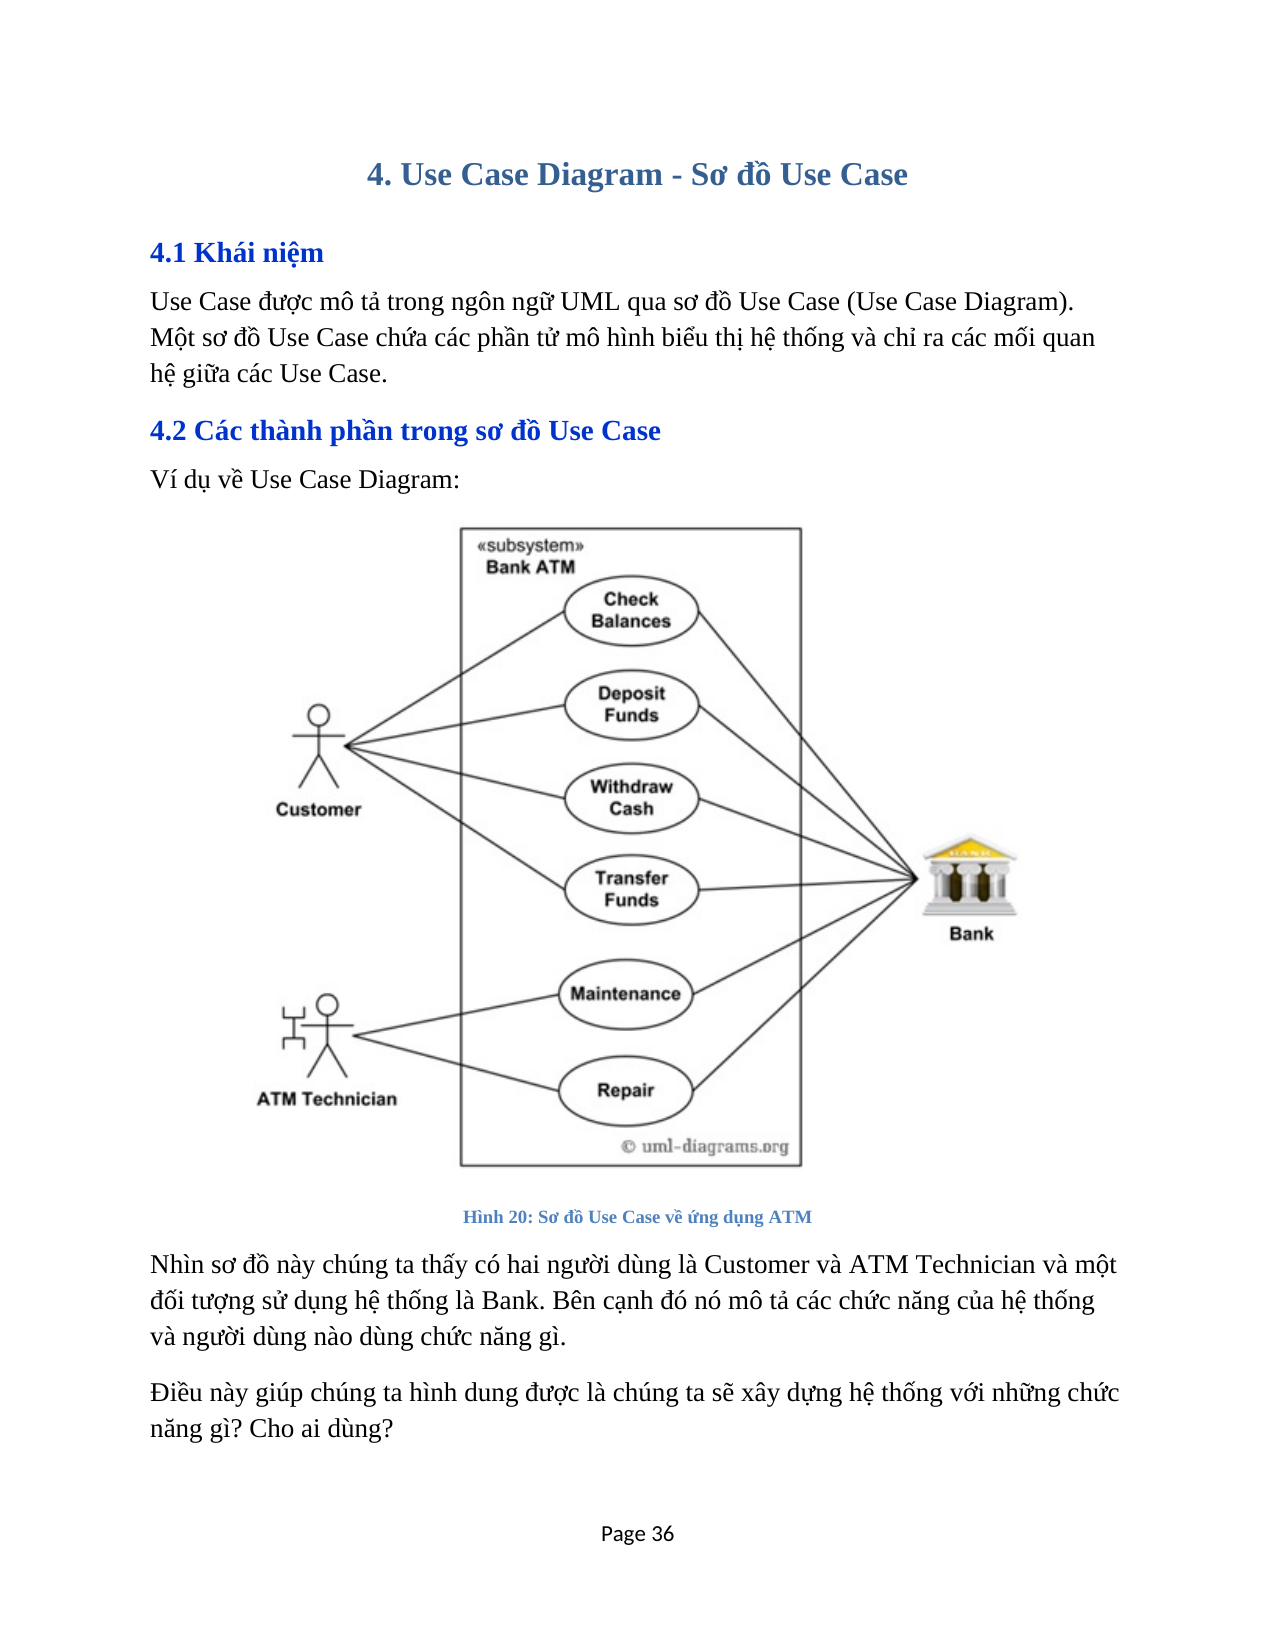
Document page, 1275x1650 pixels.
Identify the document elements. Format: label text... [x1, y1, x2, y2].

text Nhìn sơ đồ này chúng ta thấy có hai người dùng là Customer và ATM Technician và một đối tượng sử dụng hệ thống là Bank. Bên cạnh đó nó mô tả các chức năng của hệ thống và người dùng nào dùng chức năng gì. [150, 1248, 1125, 1351]
subtitle 4.2 Các thành phần trong sơ đồ Use Case [150, 413, 1125, 447]
picture [252, 520, 1023, 1181]
text Ví dụ về Use Case Diagram: [150, 464, 1125, 495]
subtitle 4.1 Khái niệm [150, 235, 1125, 268]
text Điều này giúp chúng ta hình dung được là chúng ta sẽ xây dựng hệ thống với những chức năng gì? Cho ai dùng? [150, 1376, 1125, 1443]
subtitle 4. Use Case Diagram - Sơ đồ Use Case [150, 154, 1125, 192]
text Hình 20: Sơ đồ Use Case về ứng dụng ATM [150, 1206, 1125, 1228]
text Use Case được mô tả trong ngôn ngữ UML qua sơ đồ Use Case (Use Case Diagram). Một sơ đồ Use Case chứa các phần tử mô hình biểu thị hệ thống và chỉ ra các mối quan hệ giữa các Use Case. [150, 285, 1125, 388]
